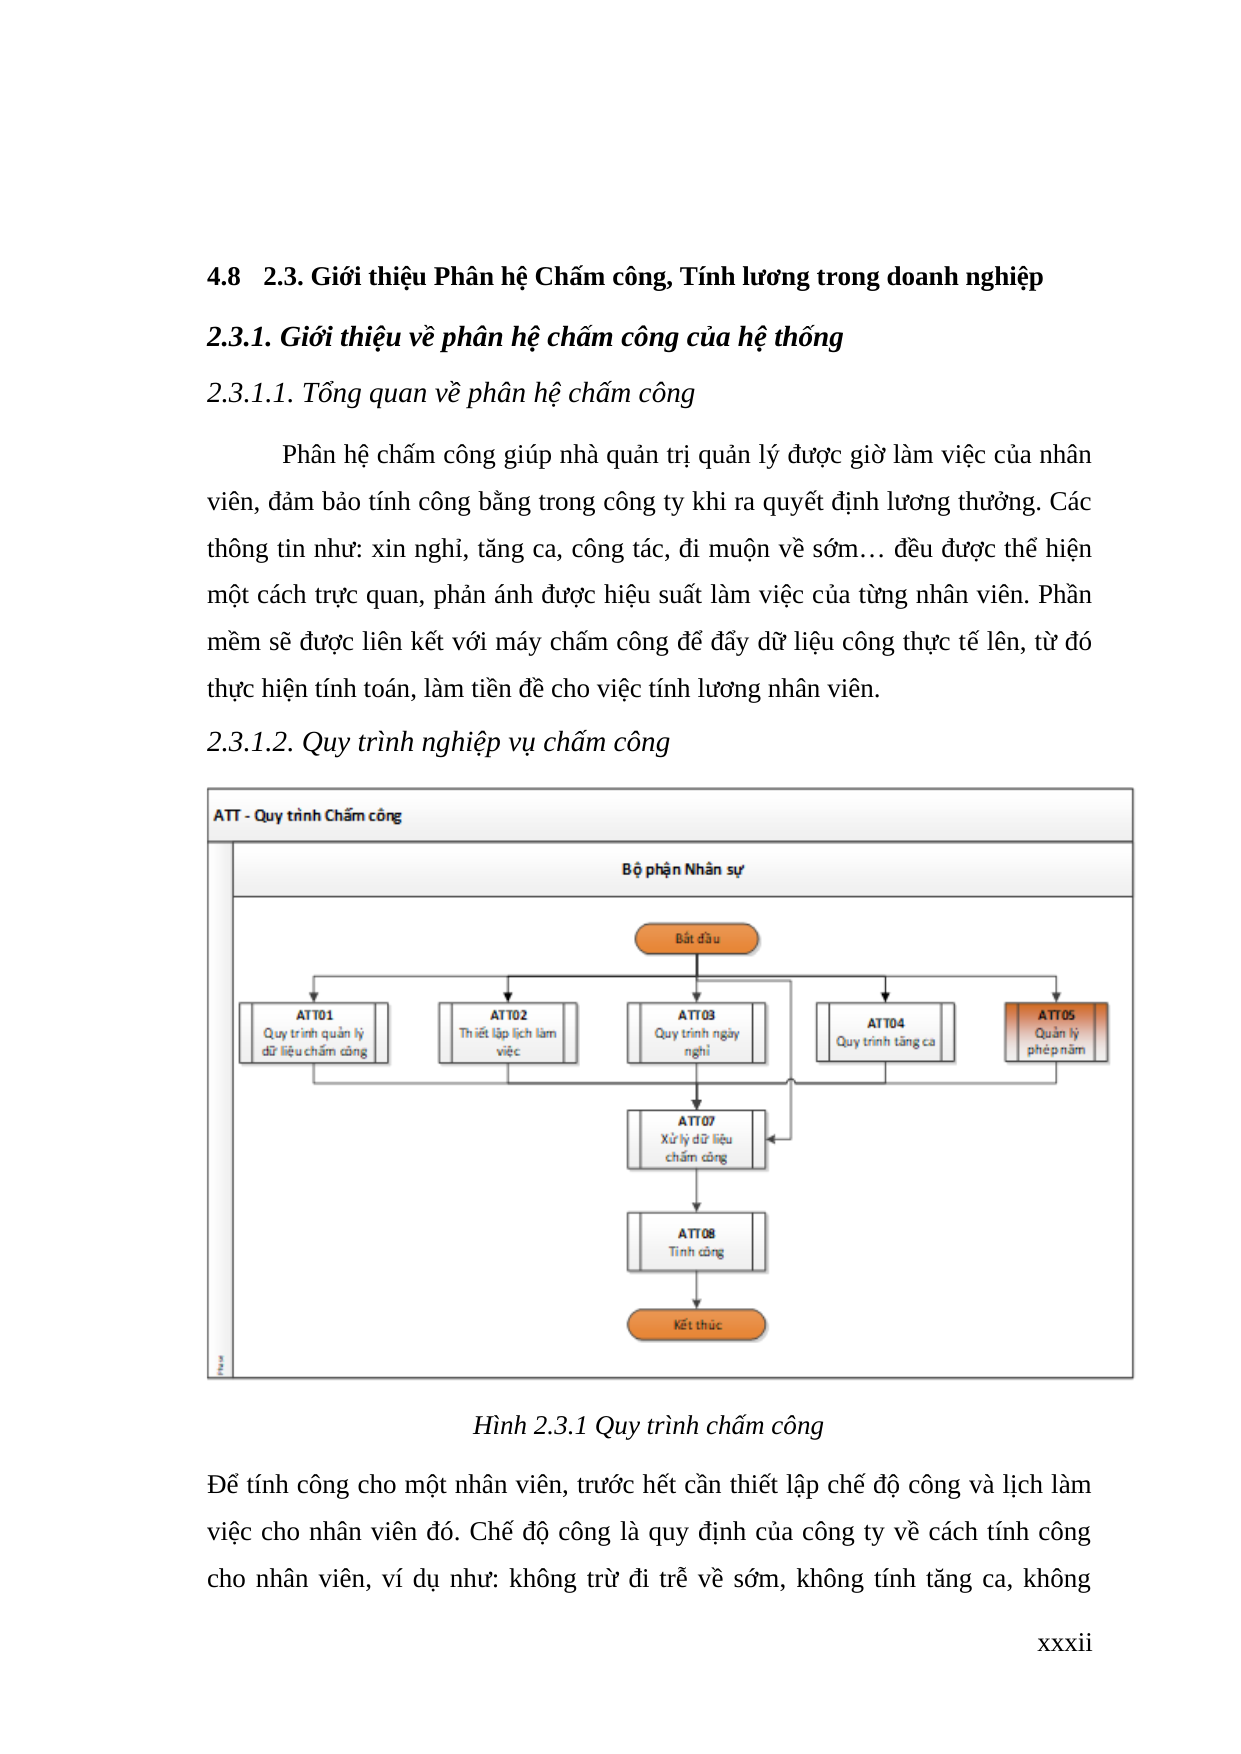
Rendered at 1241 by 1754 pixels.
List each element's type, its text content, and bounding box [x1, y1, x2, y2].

text Phân hệ chấm công giúp nhà quản trị quản lý được giờ làm việc của nhân viên, đảm bảo tính công bằng trong công ty khi ra quyết định lương thưởng. Các thông tin như: xin nghỉ, tăng ca, công tác, đi muộn về sớm… đều được thể hiện một cách trực quan, phản ánh được hiệu suất làm việc của từng nhân viên. Phần mềm sẽ được liên kết với máy chấm công để đẩy dữ liệu công thực tế lên, từ đó thực hiện tính toán, làm tiền đề cho việc tính lương nhân viên. [207, 438, 1092, 703]
subtitle 2.3. Giới thiệu Phân hệ Chấm công, Tính lương trong doanh nghiệp [207, 260, 1092, 291]
subtitle 2.3.1.2. Quy trình nghiệp vụ chấm công [207, 724, 1092, 758]
subtitle 2.3.1. Giới thiệu về phân hệ chấm công của hệ thống [207, 319, 1092, 352]
subtitle 2.3.1.1. Tổng quan về phân hệ chấm công [207, 376, 1092, 409]
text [207, 1468, 1092, 1593]
text Hình 2.3.1 Quy trình chấm công [207, 1409, 1092, 1440]
picture [206, 787, 1137, 1382]
